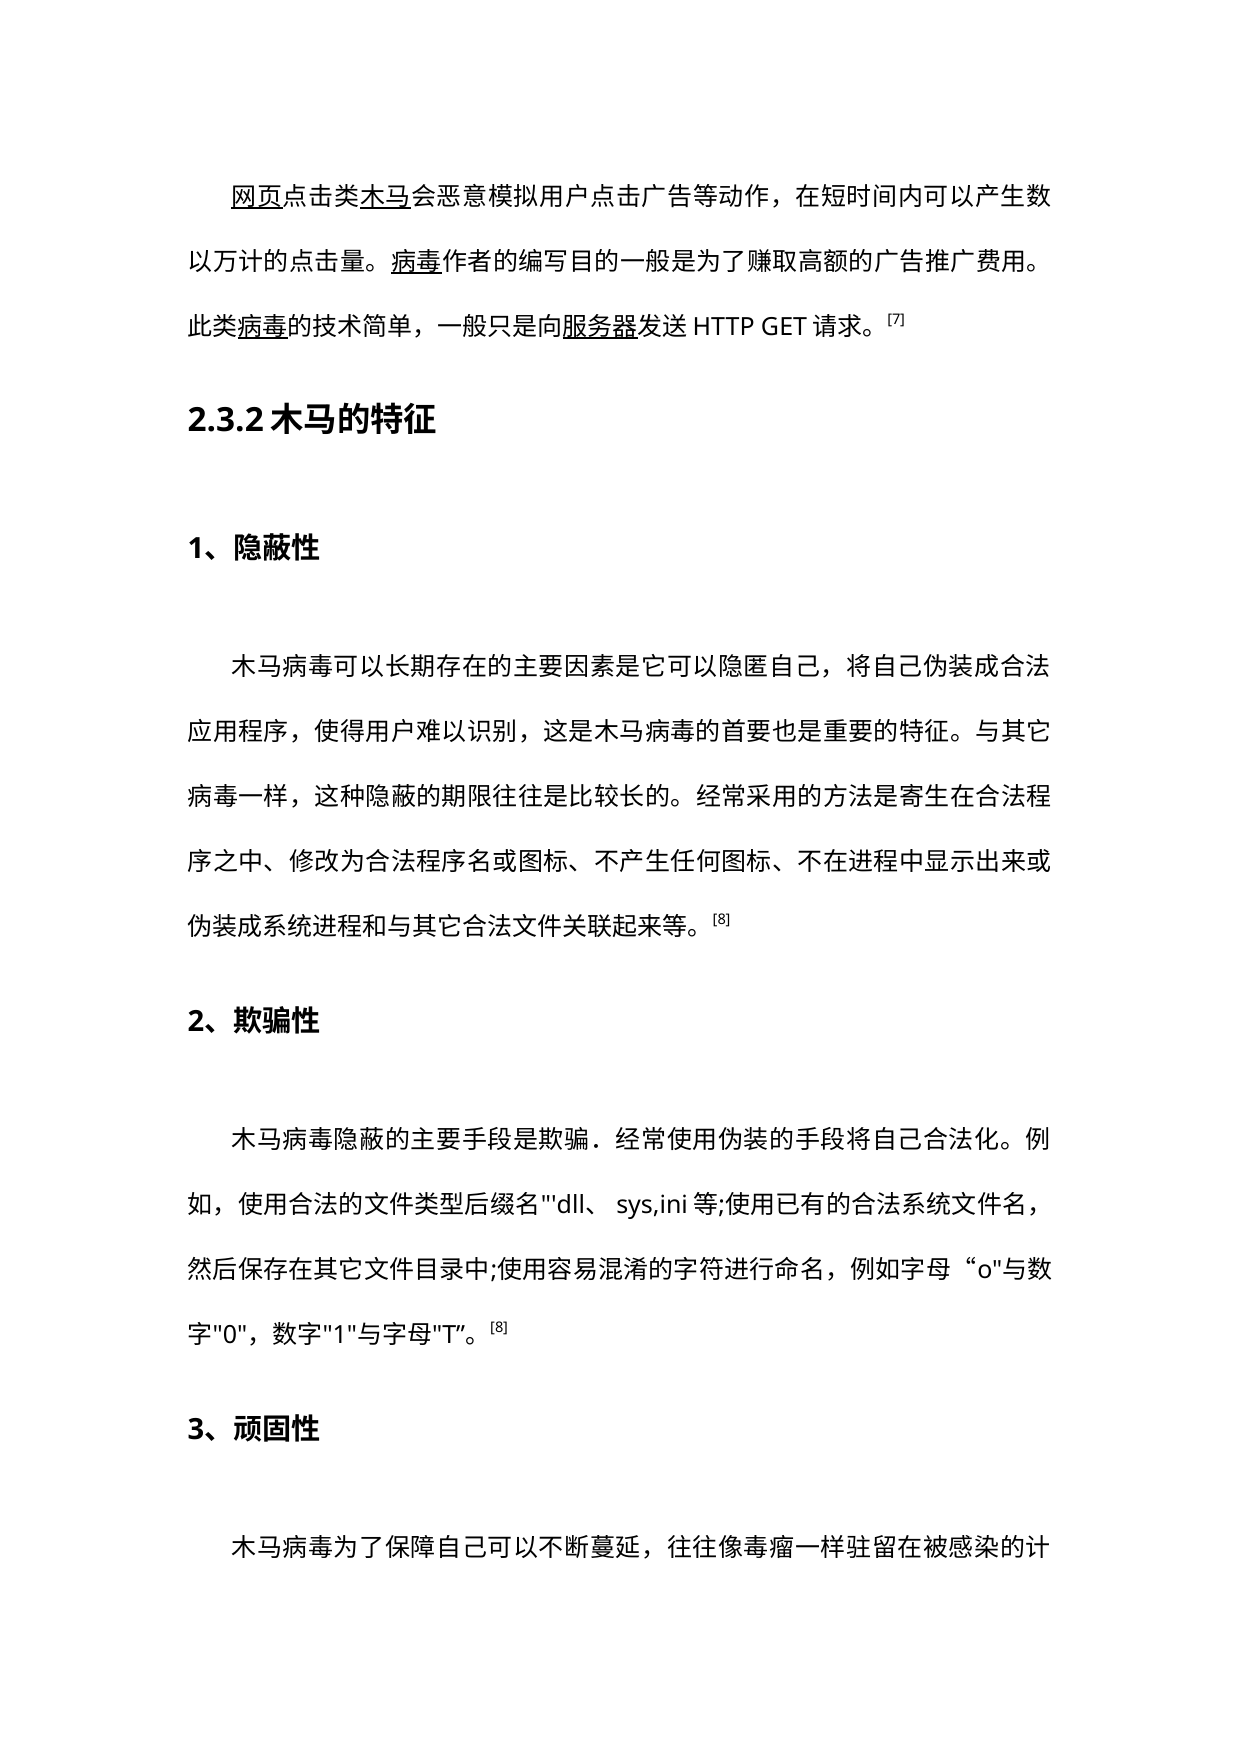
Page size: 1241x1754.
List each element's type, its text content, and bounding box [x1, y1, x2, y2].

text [187, 1513, 1053, 1578]
subtitle 2.3.2木马的特征 [187, 384, 1053, 449]
text 网页点击类木马会恶意模拟用户点击广告等动作，在短时间内可以产生数以万计的点击量。病毒作者的编写目的一般是为了赚取高额的广告推广费用。此类病毒的技术简单，一般只是向服务器发送HTTP GET请求。[7] [187, 162, 1053, 357]
subtitle 2、欺骗性 [187, 987, 1053, 1052]
text 木马病毒可以长期存在的主要因素是它可以隐匿自己，将自己伪装成合法应用程序，使得用户难以识别，这是木马病毒的首要也是重要的特征。与其它病毒一样，这种隐蔽的期限往往是比较长的。经常采用的方法是寄生在合法程序之中、修改为合法程序名或图标、不产生任何图标、不在进程中显示出来或伪装成系统进程和与其它合法文件关联起来等。[8] [187, 632, 1053, 957]
subtitle 3、顽固性 [187, 1394, 1053, 1459]
subtitle 1、隐蔽性 [187, 513, 1053, 578]
text 木马病毒隐蔽的主要手段是欺骗．经常使用伪装的手段将自己合法化。例如，使用合法的文件类型后缀名"'dll、 sys,ini等;使用已有的合法系统文件名，然后保存在其它文件目录中;使用容易混淆的字符进行命名，例如字母“o"与数字"0"，数字"1"与字母"T”。[8] [187, 1105, 1053, 1365]
